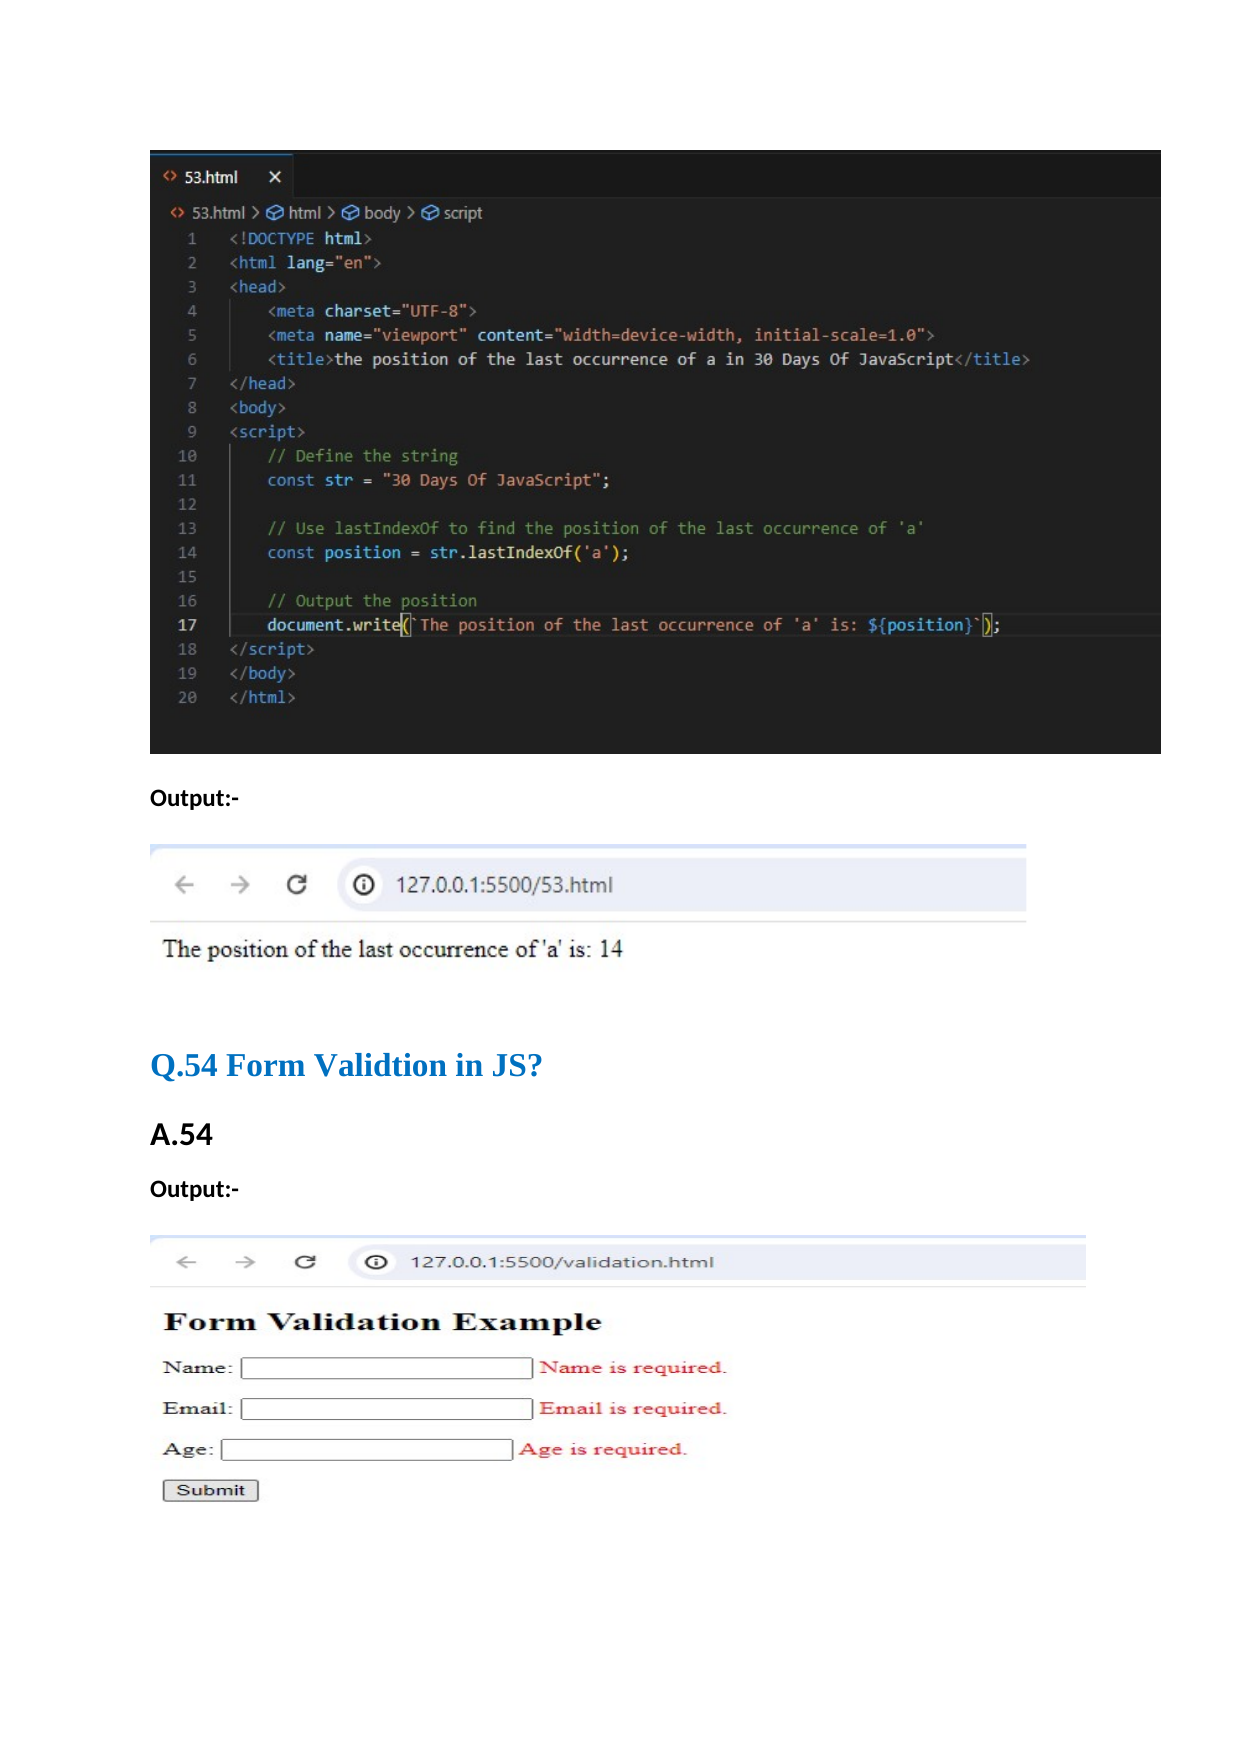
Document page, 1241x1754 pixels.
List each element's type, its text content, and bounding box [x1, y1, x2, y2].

picture [150, 150, 1161, 754]
text Q.54 Form Validtion in JS? [150, 1045, 1090, 1084]
text Output:- [150, 782, 1090, 813]
text Output:- [150, 1173, 1090, 1204]
picture [150, 1235, 1086, 1602]
picture [150, 844, 1027, 1017]
text A.54 [150, 1113, 1090, 1154]
